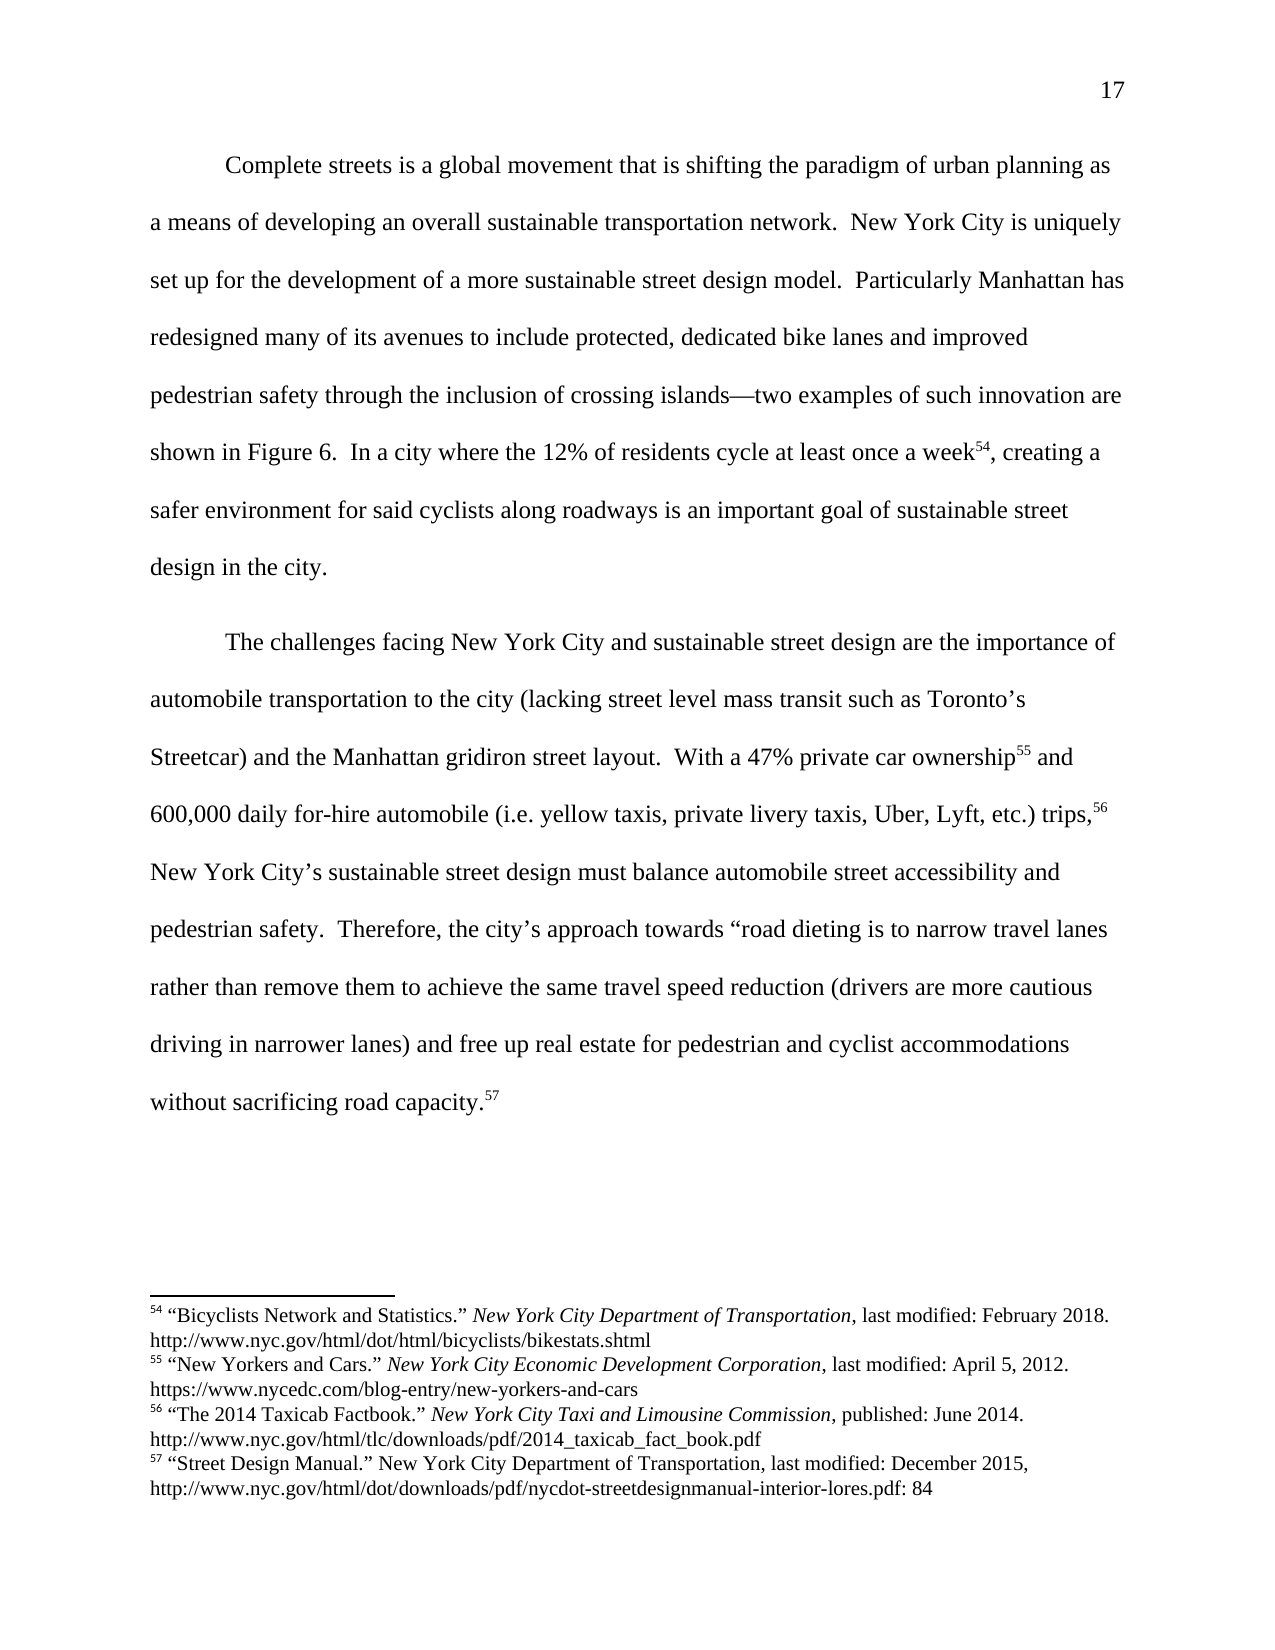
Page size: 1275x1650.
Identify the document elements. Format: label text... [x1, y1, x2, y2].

text The challenges facing New York City and sustainable street design are the importance of automobile transportation to the city (lacking street level mass transit such as Toronto’s Streetcar) and the Manhattan gridiron street layout. With a 47% private car ownership and 600,000 daily for-hire automobile (i.e. yellow taxis, private livery taxis, Uber, Lyft, etc.) trips, New York City’s sustainable street design must balance automobile street accessibility and pedestrian safety. Therefore, the city’s approach towards “road dieting is to narrow travel lanes rather than remove them to achieve the same travel speed reduction (drivers are more cautious driving in narrower lanes) and free up real estate for pedestrian and cyclist accommodations without sacrificing road capacity. [150, 627, 1125, 1115]
text Complete streets is a global movement that is shifting the paradigm of urban planning as a means of developing an overall sustainable transportation network. New York City is uniquely set up for the development of a more sustainable street design model. Particularly Manhattan has redesigned many of its avenues to include protected, dedicated bike lanes and improved pedestrian safety through the inclusion of crossing islands—two examples of such innovation are shown in Figure 6. In a city where the 12% of residents cycle at least once a week, creating a safer environment for said cyclists along roadways is an important goal of sustainable street design in the city. [150, 150, 1125, 581]
